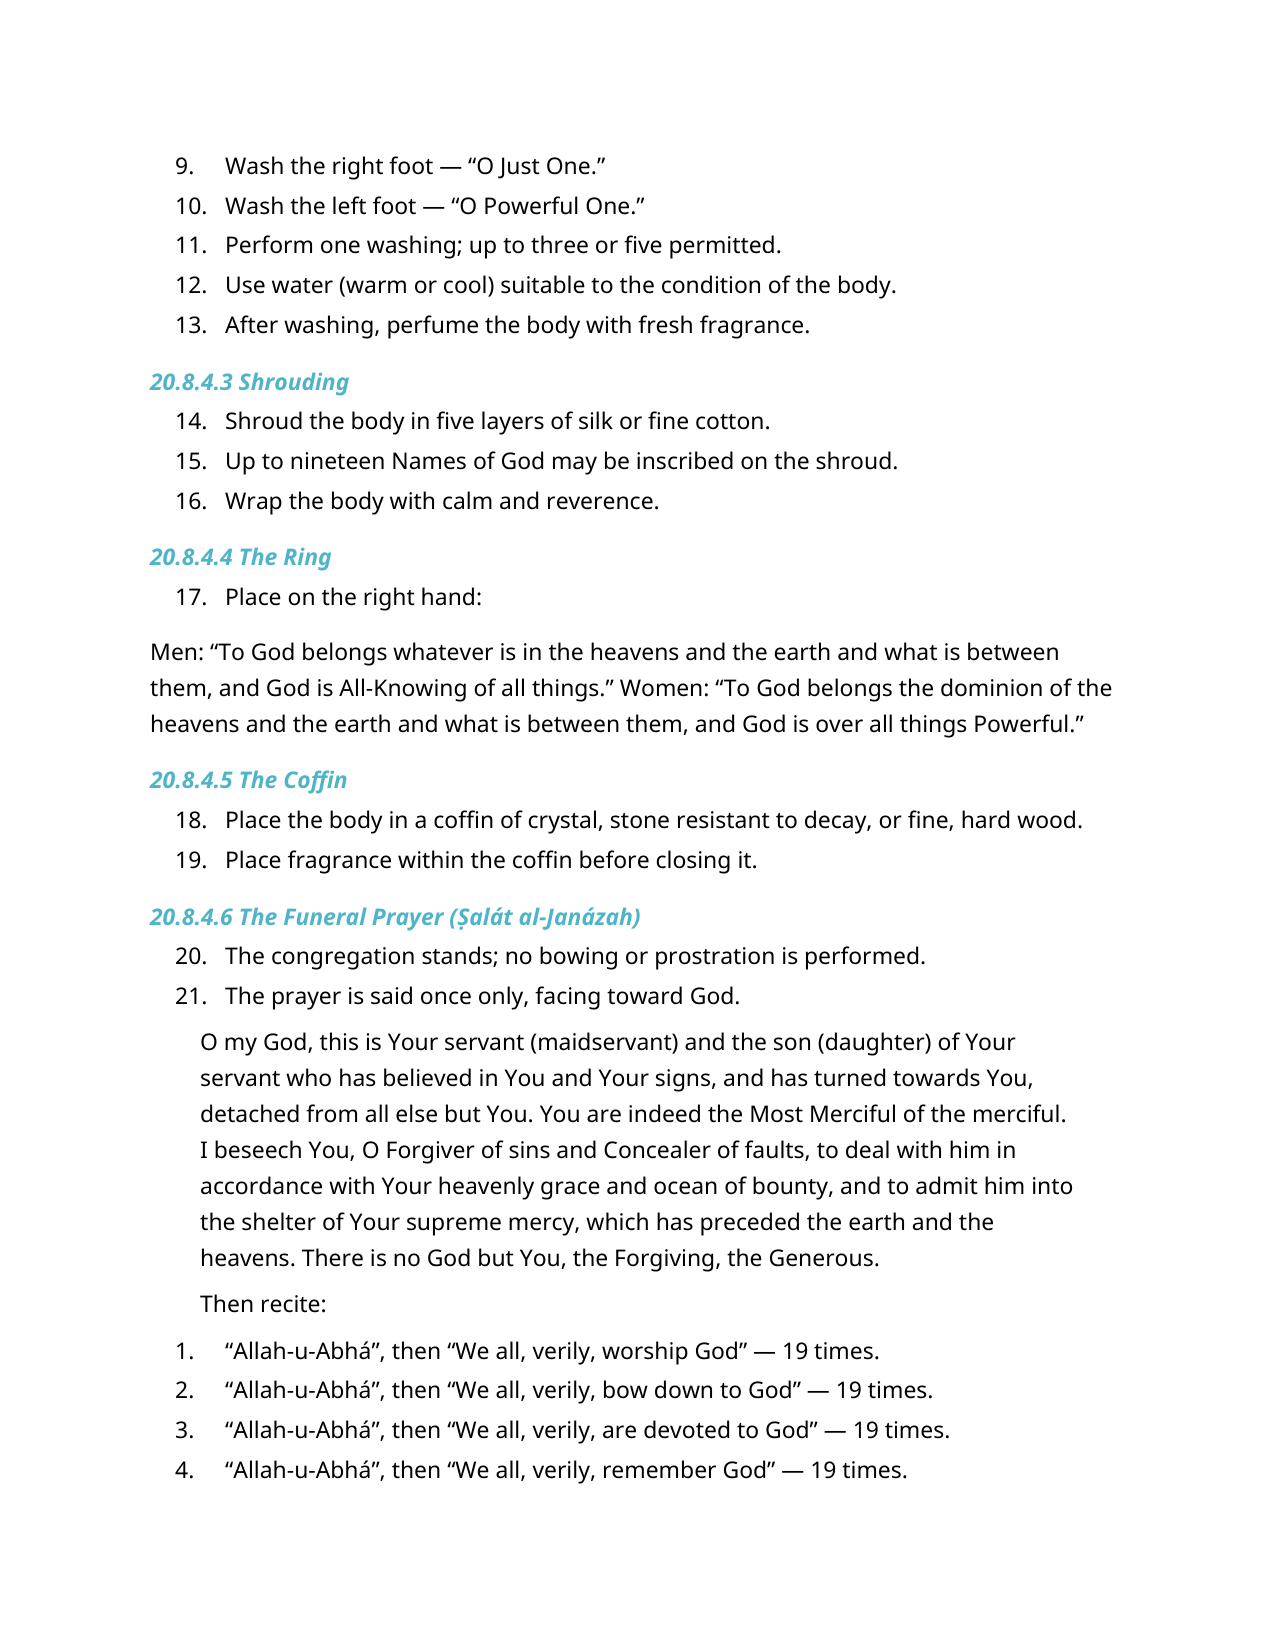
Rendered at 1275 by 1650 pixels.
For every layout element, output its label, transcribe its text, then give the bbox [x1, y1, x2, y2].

list “Allah-u-Abhá”, then “We all, verily, worship God” — 19 times. [175, 1334, 1125, 1366]
list Shroud the body in five layers of silk or fine cotton. [175, 405, 1125, 436]
subtitle 20.8.4.3 Shrouding [150, 366, 1125, 397]
list The congregation stands; no bowing or prostration is performed. [175, 940, 1125, 971]
text Then recite: [200, 1288, 1075, 1319]
list “Allah-u-Abhá”, then “We all, verily, bow down to God” — 19 times. [175, 1374, 1125, 1406]
list “Allah-u-Abhá”, then “We all, verily, remember God” — 19 times. [175, 1454, 1125, 1485]
list Use water (warm or cool) suitable to the condition of the body. [175, 269, 1125, 300]
list Place on the right hand: [175, 581, 1125, 612]
list “Allah-u-Abhá”, then “We all, verily, are devoted to God” — 19 times. [175, 1414, 1125, 1445]
subtitle 20.8.4.5 The Coffin [150, 764, 1125, 796]
text Men: “To God belongs whatever is in the heavens and the earth and what is between them, and God is All-Knowing of all things.” Women: “To God belongs the dominion of the heavens and the earth and what is between them, and God is over all things Powerful.” [150, 636, 1125, 739]
list Wash the left foot — “O Powerful One.” [175, 190, 1125, 221]
list Up to nineteen Names of God may be inscribed on the shroud. [175, 445, 1125, 476]
list Perform one washing; up to three or five permitted. [175, 229, 1125, 261]
list After washing, perfume the body with fresh fragrance. [175, 309, 1125, 340]
list The prayer is said once only, facing toward God. [175, 980, 1125, 1011]
subtitle 20.8.4.6 The Funeral Prayer (Ṣalát al-Janázah) [150, 901, 1125, 932]
list Wash the right foot — “O Just One.” [175, 150, 1125, 181]
list Place the body in a coffin of crystal, stone resistant to decay, or fine, hard wood. [175, 804, 1125, 835]
list Place fragrance within the coffin before closing it. [175, 844, 1125, 875]
list Wrap the body with calm and reverence. [175, 484, 1125, 516]
subtitle 20.8.4.4 The Ring [150, 541, 1125, 573]
text O my God, this is Your servant (maidservant) and the son (daughter) of Your servant who has believed in You and Your signs, and has turned towards You, detached from all else but You. You are indeed the Most Merciful of the merciful. I beseech You, O Forgiver of sins and Concealer of faults, to deal with him in accordance with Your heavenly grace and ocean of bounty, and to admit him into the shelter of Your supreme mercy, which has preceded the earth and the heavens. There is no God but You, the Forgiving, the Generous. [200, 1026, 1075, 1273]
